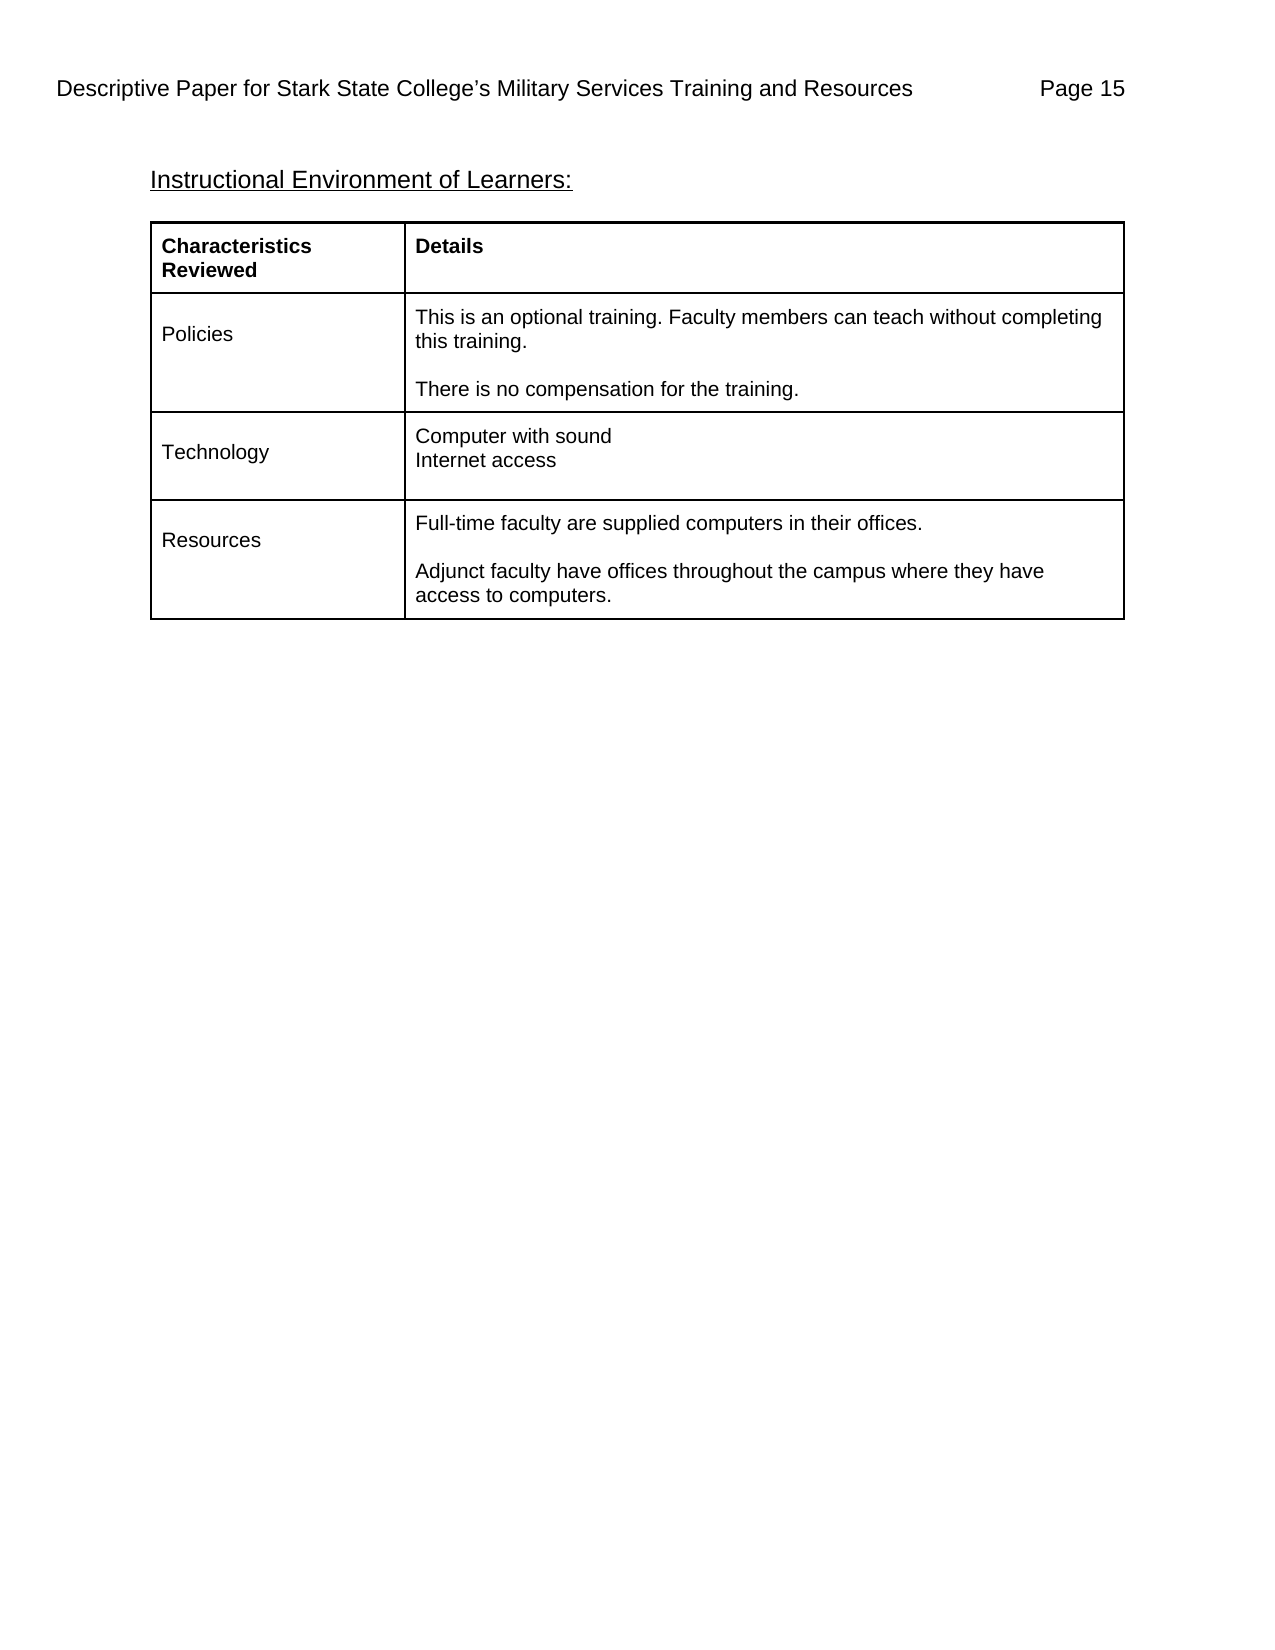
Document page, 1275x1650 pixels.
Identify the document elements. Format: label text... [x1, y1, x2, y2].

table_header Details [406, 224, 1123, 292]
table_header Characteristics Reviewed [152, 224, 404, 292]
table_cell Resources [152, 501, 404, 617]
table_cell Full-time faculty are supplied computers in their offices. Adjunct faculty have offices throughout the campus where they have access to computers. [406, 501, 1123, 617]
table_cell Computer with sound Internet access [406, 413, 1123, 499]
text Instructional Environment of Learners: [150, 164, 1125, 221]
table_cell Technology [152, 413, 404, 499]
table_cell Policies [152, 294, 404, 411]
table_cell This is an optional training. Faculty members can teach without completing this training. There is no compensation for the training. [406, 294, 1123, 411]
